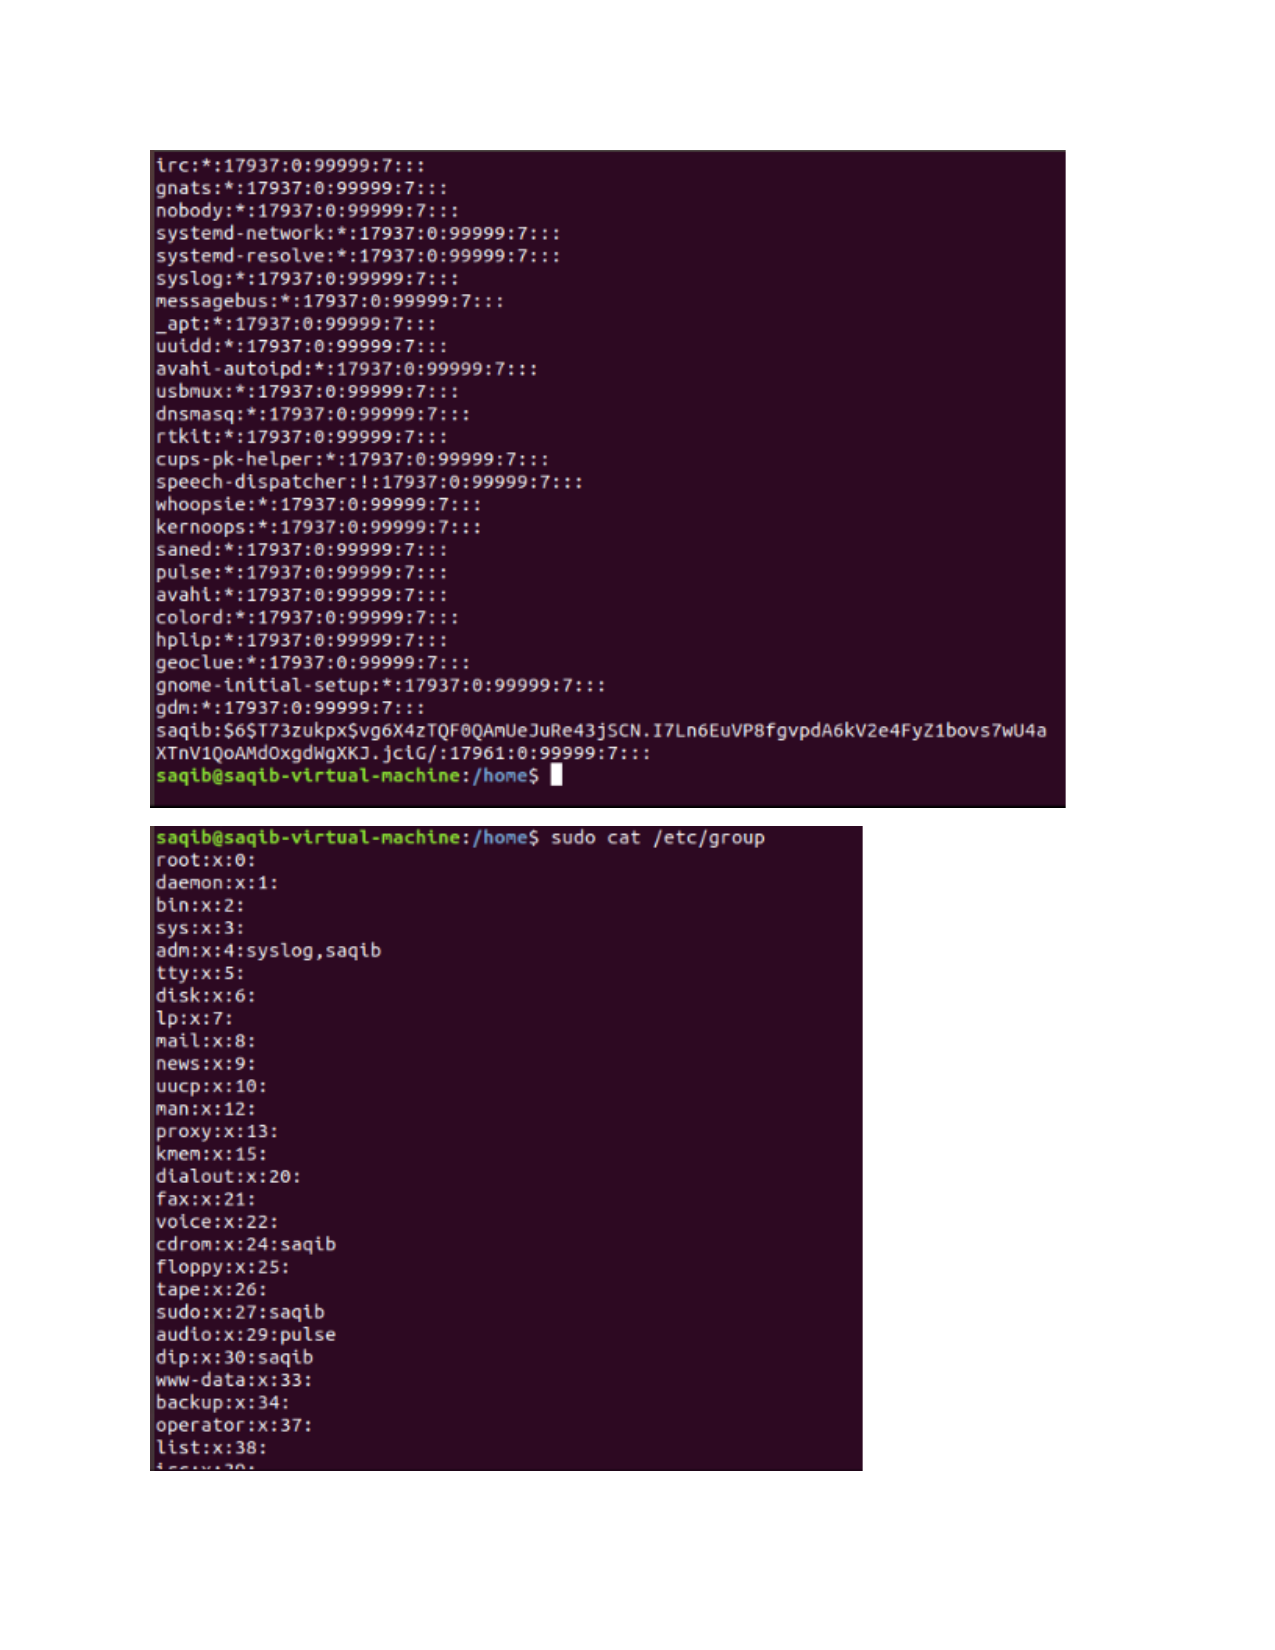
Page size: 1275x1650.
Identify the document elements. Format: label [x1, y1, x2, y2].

picture [150, 150, 1066, 808]
picture [150, 826, 863, 1471]
